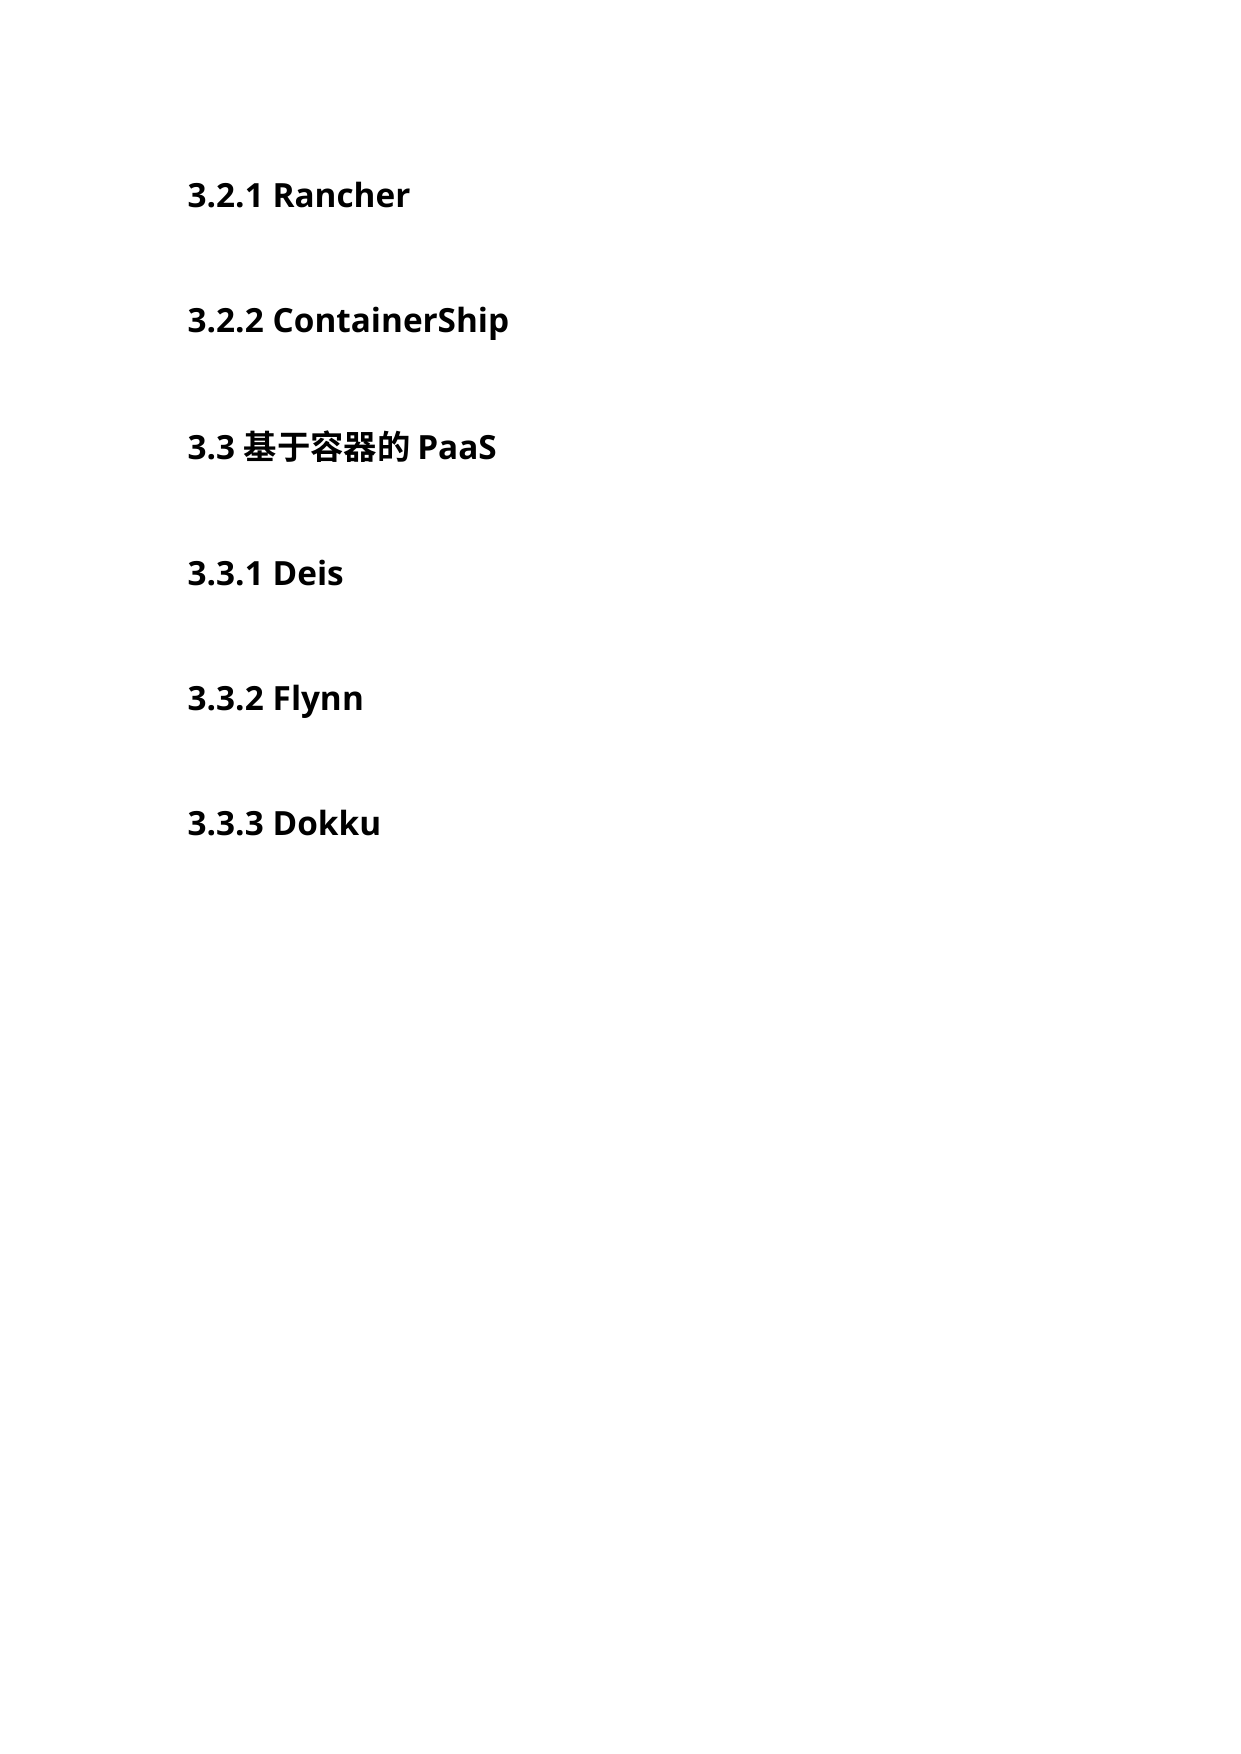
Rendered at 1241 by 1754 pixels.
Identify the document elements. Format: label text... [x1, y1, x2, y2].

text Dokku [187, 790, 1053, 855]
text Deis [187, 540, 1053, 605]
text Rancher [187, 162, 1053, 227]
text 基于容器的PaaS [187, 412, 1053, 477]
text Flynn [187, 665, 1053, 730]
text ContainerShip [187, 287, 1053, 352]
